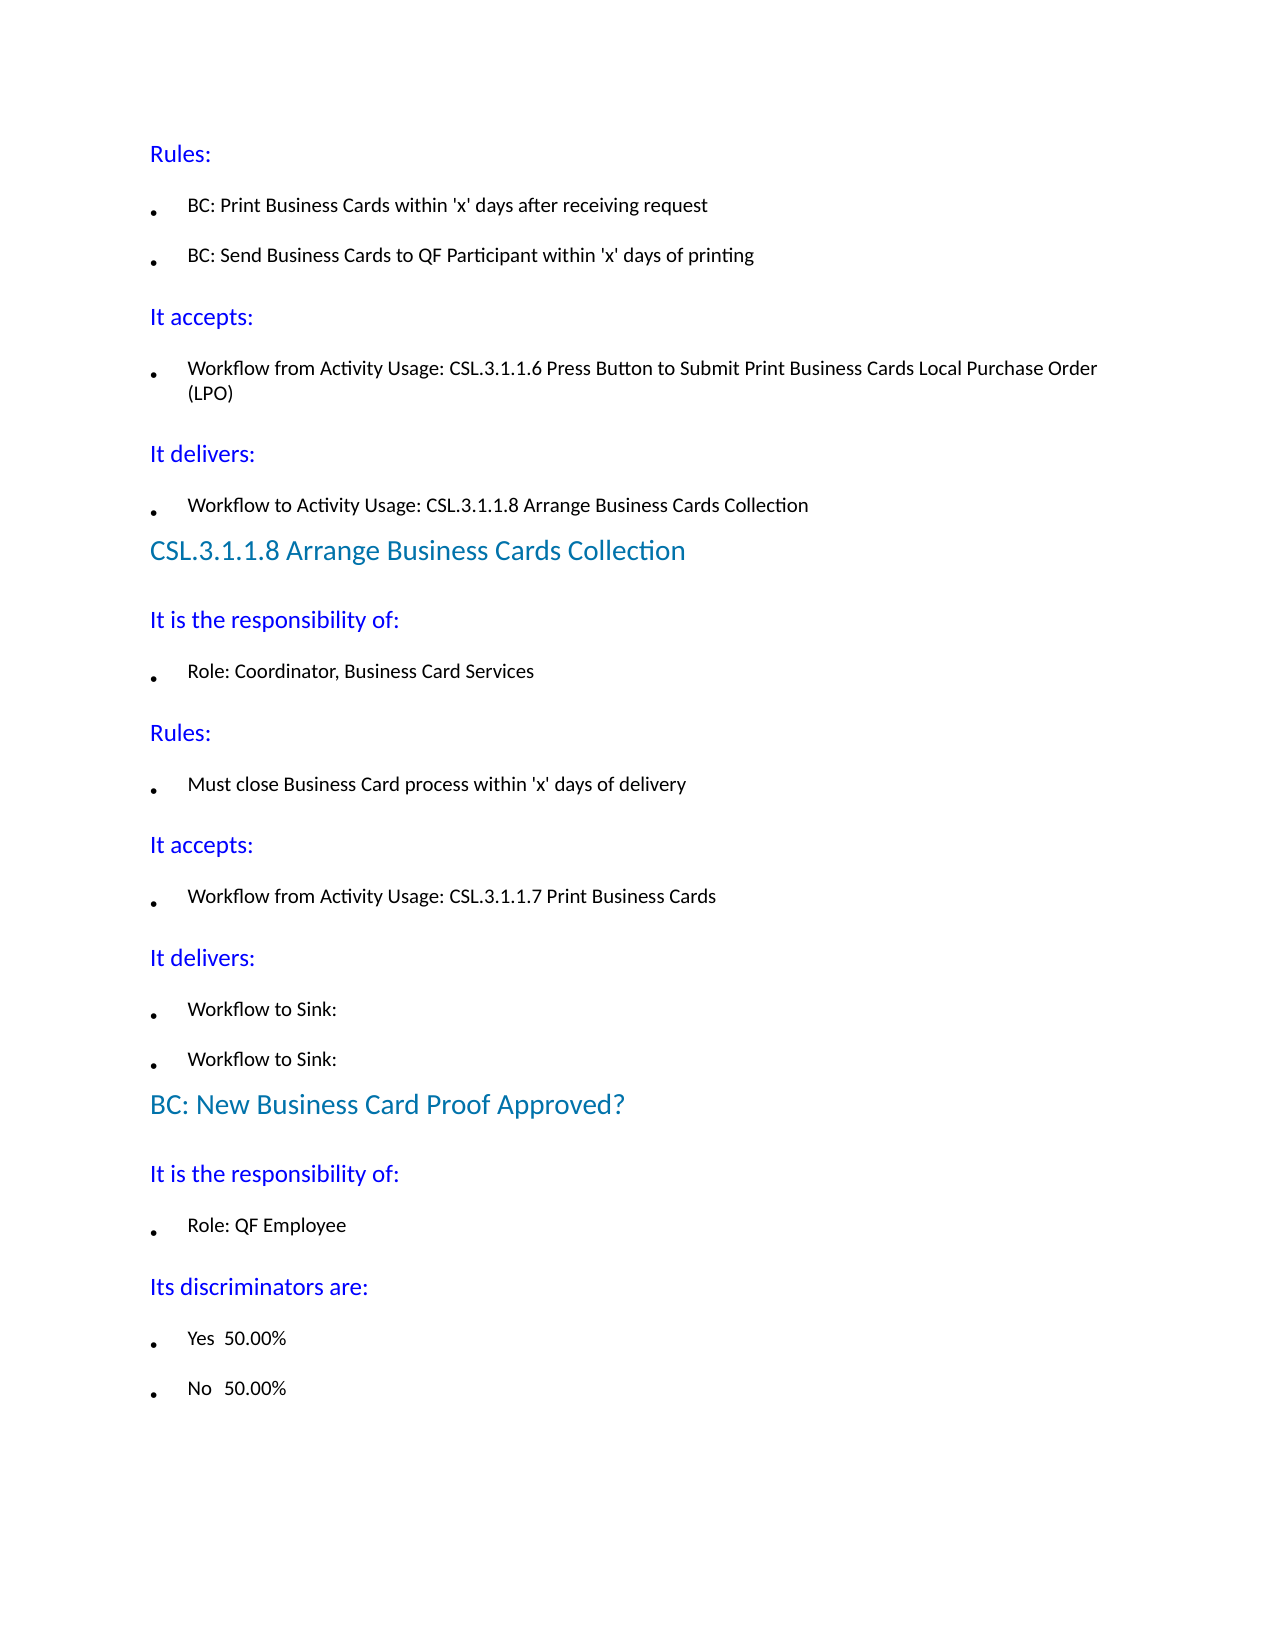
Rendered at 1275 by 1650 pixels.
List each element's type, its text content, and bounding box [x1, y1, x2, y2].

list BC: Send Business Cards to QF Participant within 'x' days of printing [150, 250, 1125, 275]
list Role: QF Employee [150, 1220, 1125, 1245]
text Rules: [150, 729, 1125, 754]
text Rules: [150, 150, 1125, 175]
list Must close Business Card process within 'x' days of delivery [150, 779, 1125, 804]
list Workflow to Activity Usage: CSL.3.1.1.8 Arrange Business Cards Collection [150, 500, 1125, 525]
text BC: New Business Card Proof Approved? [150, 1091, 1125, 1120]
text CSL.3.1.1.8 Arrange Business Cards Collection [150, 537, 1125, 566]
list Role: Coordinator, Business Card Services [150, 666, 1125, 691]
list Workflow to Sink: [150, 1004, 1125, 1029]
list No 50.00% [150, 1382, 1125, 1407]
text It accepts: [150, 312, 1125, 337]
text It is the responsibility of: [150, 616, 1125, 641]
text Its discriminators are: [150, 1282, 1125, 1307]
list Workflow from Activity Usage: CSL.3.1.1.6 Press Button to Submit Print Business Cards Local Purchase Order (LPO) [150, 362, 1125, 412]
list Workflow from Activity Usage: CSL.3.1.1.7 Print Business Cards [150, 891, 1125, 916]
text It is the responsibility of: [150, 1170, 1125, 1195]
list Yes 50.00% [150, 1332, 1125, 1357]
text It accepts: [150, 841, 1125, 866]
list BC: Print Business Cards within 'x' days after receiving request [150, 200, 1125, 225]
text It delivers: [150, 450, 1125, 475]
list Workflow to Sink: [150, 1054, 1125, 1079]
text It delivers: [150, 954, 1125, 979]
